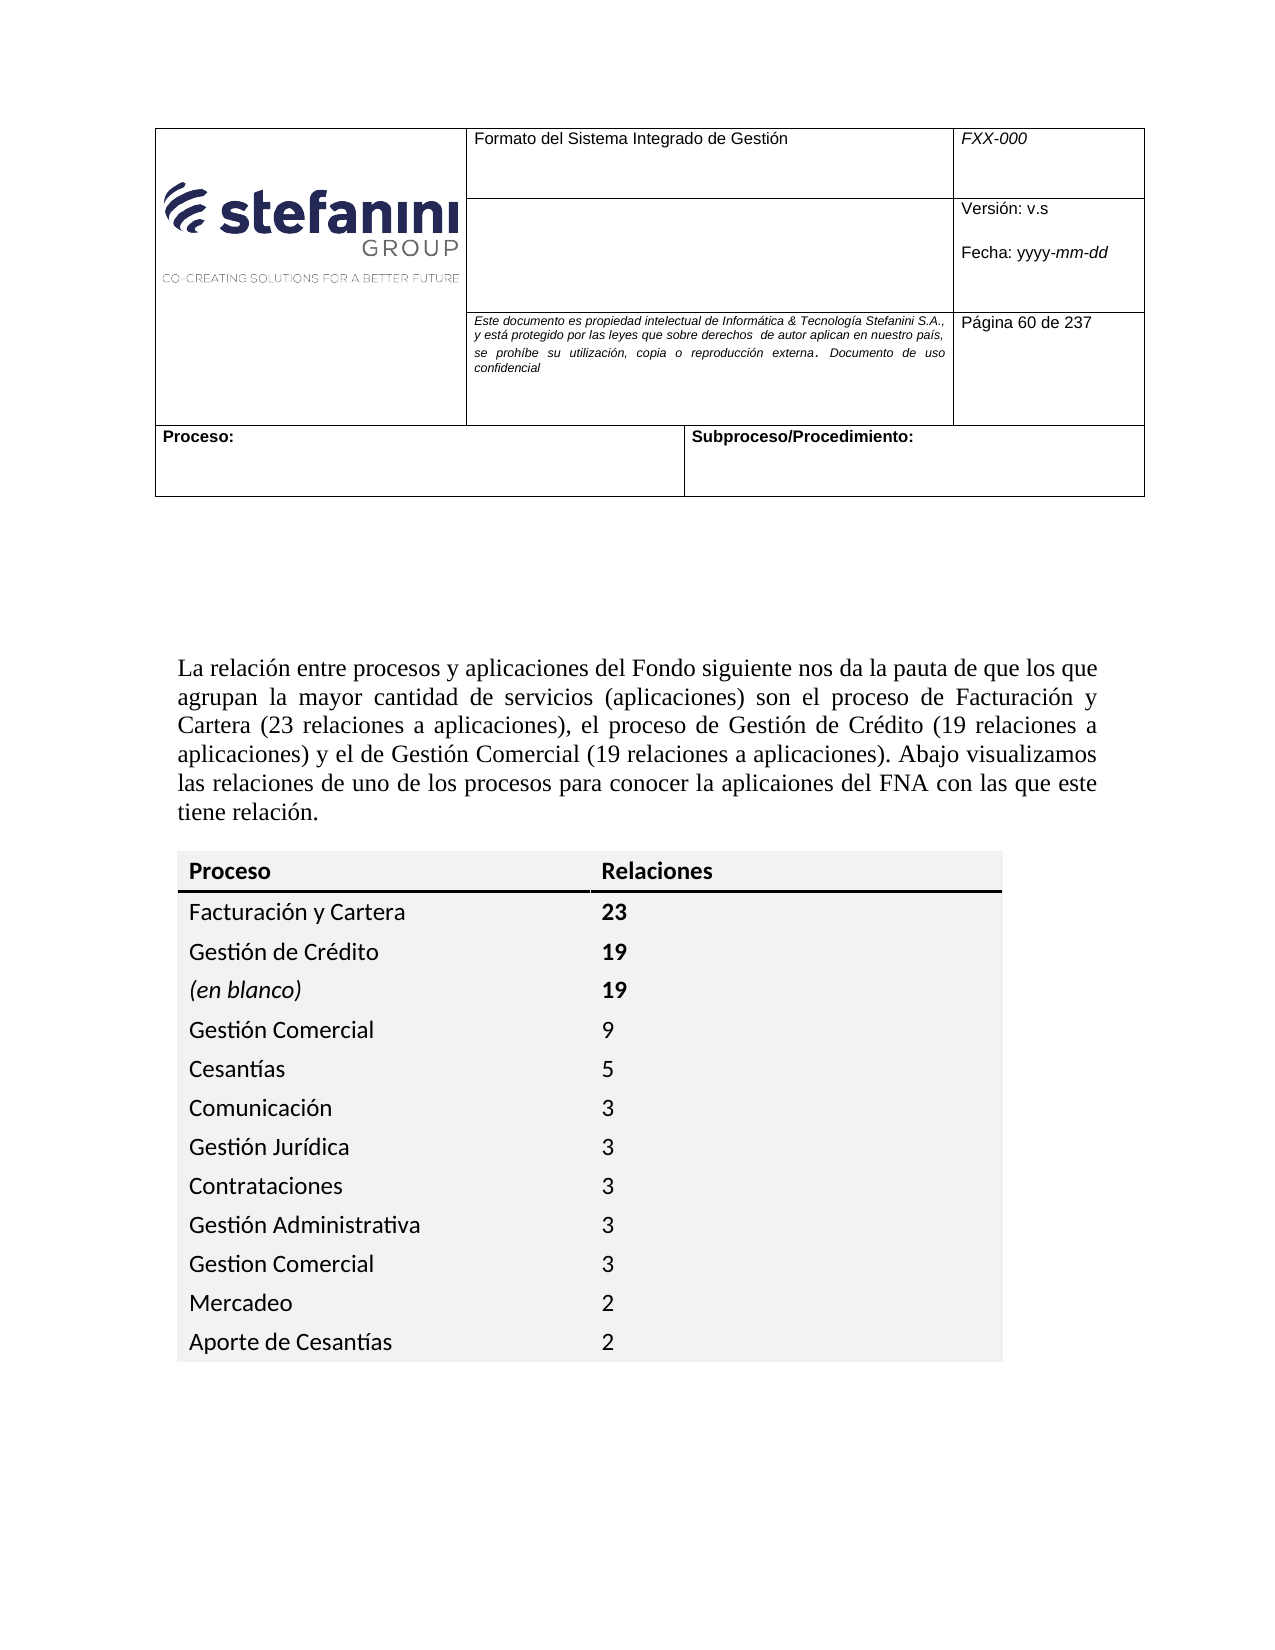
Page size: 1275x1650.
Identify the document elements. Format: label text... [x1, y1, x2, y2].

table_header Proceso [178, 852, 590, 890]
picture [162, 182, 460, 286]
table_cell Contrataciones [178, 1166, 590, 1204]
table_cell 2 [591, 1323, 1002, 1361]
table_cell 3 [591, 1127, 1002, 1165]
table_header Relaciones [591, 852, 1002, 890]
table_cell Gestión Jurídica [178, 1127, 590, 1165]
table_cell Gestión Administrativa [178, 1205, 590, 1243]
table_cell Cesantías [178, 1049, 590, 1087]
table_cell Gestión Comercial [178, 1010, 590, 1048]
table_cell 19 [591, 932, 1002, 970]
table_cell Aporte de Cesantías [178, 1323, 590, 1361]
table_cell 9 [591, 1010, 1002, 1048]
table_cell Gestion Comercial [178, 1244, 590, 1282]
table_cell Gestión de Crédito [178, 932, 590, 970]
table_cell 3 [591, 1088, 1002, 1126]
table_cell 2 [591, 1284, 1002, 1321]
text La relación entre procesos y aplicaciones del Fondo siguiente nos da la pauta de que los que agrupan la mayor cantidad de servicios (aplicaciones) son el proceso de Facturación y Cartera (23 relaciones a aplicaciones), el proceso de Gestión de Crédito (19 relaciones a aplicaciones) y el de Gestión Comercial (19 relaciones a aplicaciones). Abajo visualizamos las relaciones de uno de los procesos para conocer la aplicaiones del FNA con las que este tiene relación. [177, 653, 1098, 826]
table_cell 5 [591, 1049, 1002, 1087]
table_cell Mercadeo [178, 1284, 590, 1321]
table_cell 3 [591, 1166, 1002, 1204]
table_cell 23 [591, 893, 1002, 931]
table_cell 3 [591, 1205, 1002, 1243]
table_cell Comunicación [178, 1088, 590, 1126]
table_cell 3 [591, 1244, 1002, 1282]
table_cell Facturación y Cartera [178, 893, 590, 931]
table_cell (en blanco) [178, 971, 590, 1009]
table_cell 19 [591, 971, 1002, 1009]
